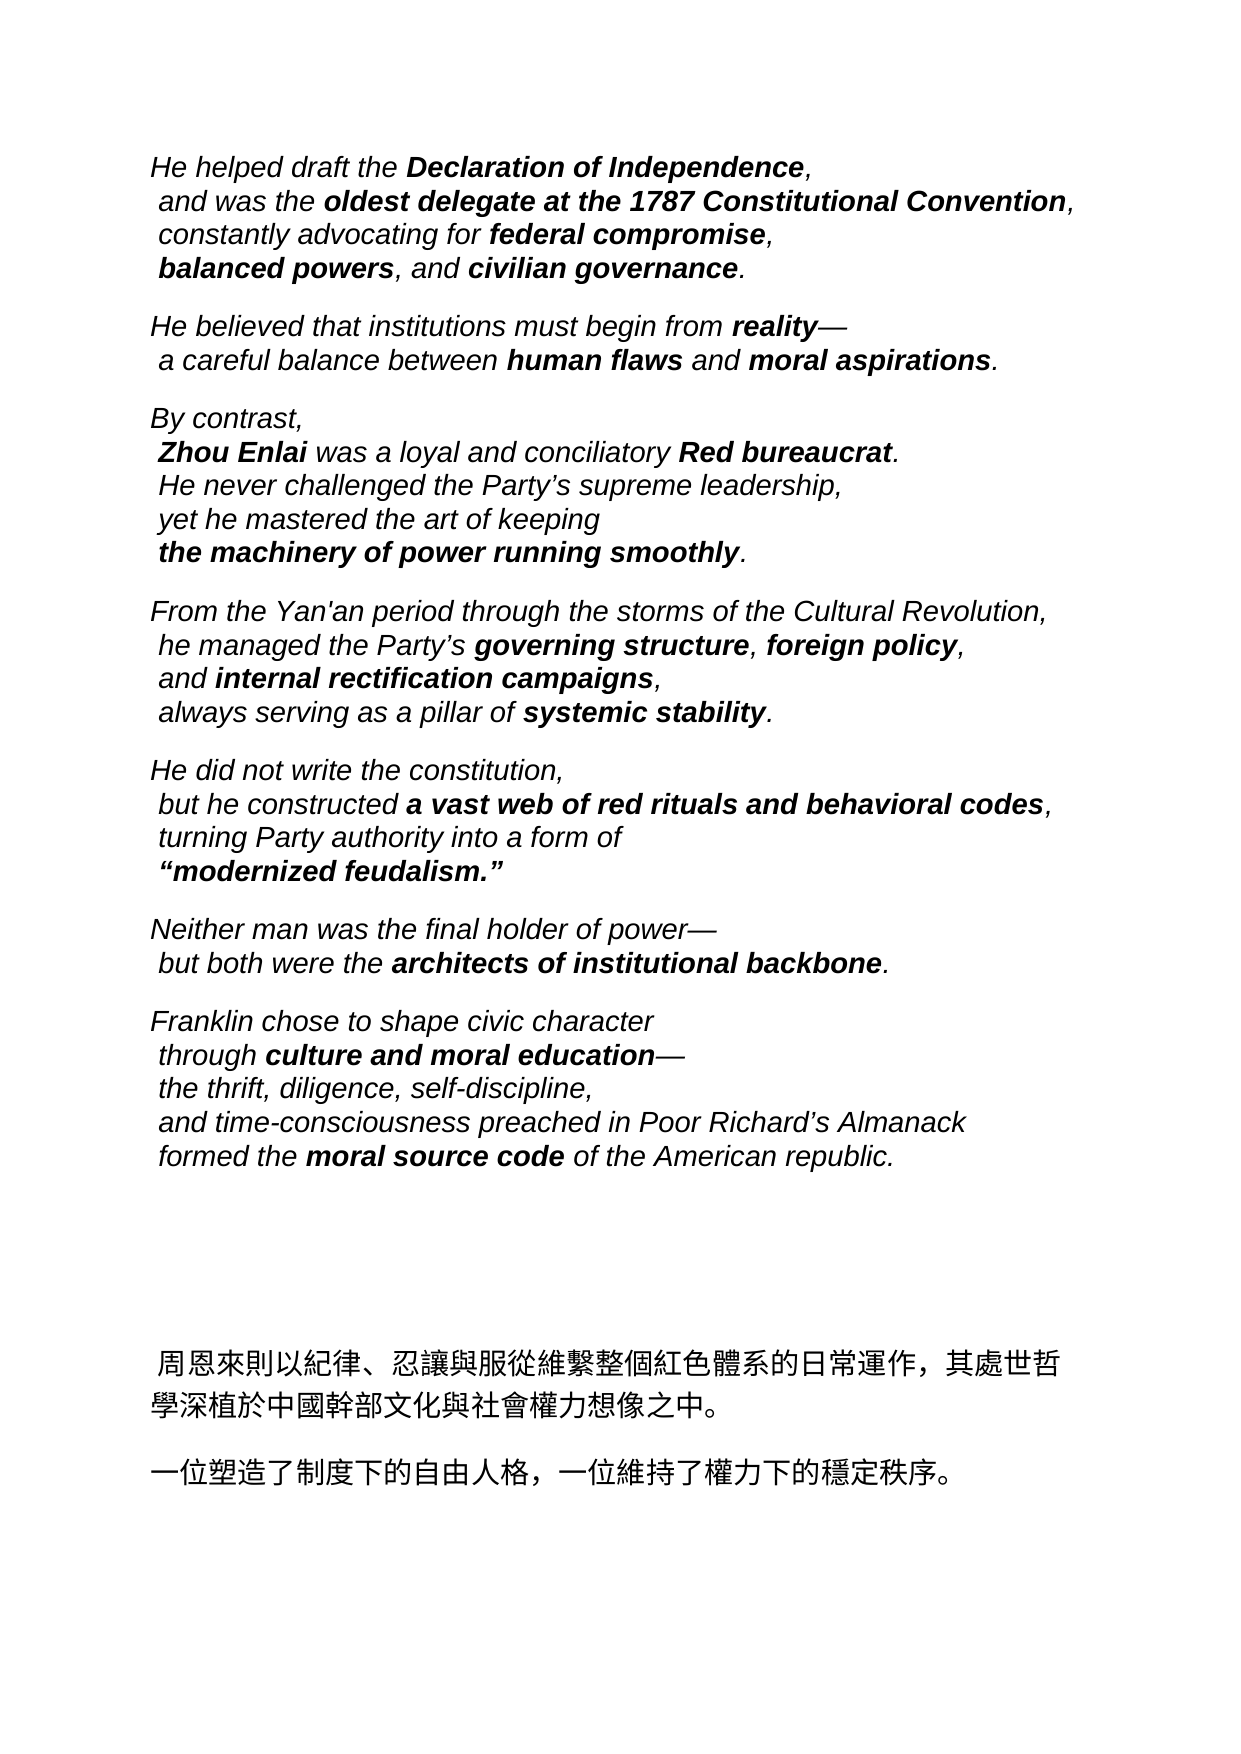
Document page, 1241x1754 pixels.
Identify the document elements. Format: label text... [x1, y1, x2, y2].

text Neither man was the final holder of power— but both were the architects of institutional backbone. [150, 912, 1090, 979]
text 周恩來則以紀律、忍讓與服從維繫整個紅色體系的日常運作，其處世哲學深植於中國幹部文化與社會權力想像之中。 [150, 1341, 1090, 1425]
text By contrast, Zhou Enlai was a loyal and conciliatory Red bureaucrat. He never challenged the Party’s supreme leadership, yet he mastered the art of keeping the machinery of power running smoothly. [150, 401, 1090, 569]
text He believed that institutions must begin from reality— a careful balance between human flaws and moral aspirations. [150, 309, 1090, 376]
text 一位塑造了制度下的自由人格，一位維持了權力下的穩定秩序。 [150, 1450, 1090, 1492]
text He helped draft the Declaration of Independence, and was the oldest delegate at the 1787 Constitutional Convention, constantly advocating for federal compromise, balanced powers, and civilian governance. [150, 150, 1090, 284]
text From the Yan'an period through the storms of the Cultural Revolution, he managed the Party’s governing structure, foreign policy, and internal rectification campaigns, always serving as a pillar of systemic stability. [150, 594, 1090, 728]
text Franklin chose to shape civic character through culture and moral education— the thrift, diligence, self-discipline, and time-consciousness preached in Poor Richard’s Almanack formed the moral source code of the American republic. [150, 1004, 1090, 1172]
text He did not write the constitution, but he constructed a vast web of red rituals and behavioral codes, turning Party authority into a form of “modernized feudalism.” [150, 753, 1090, 887]
